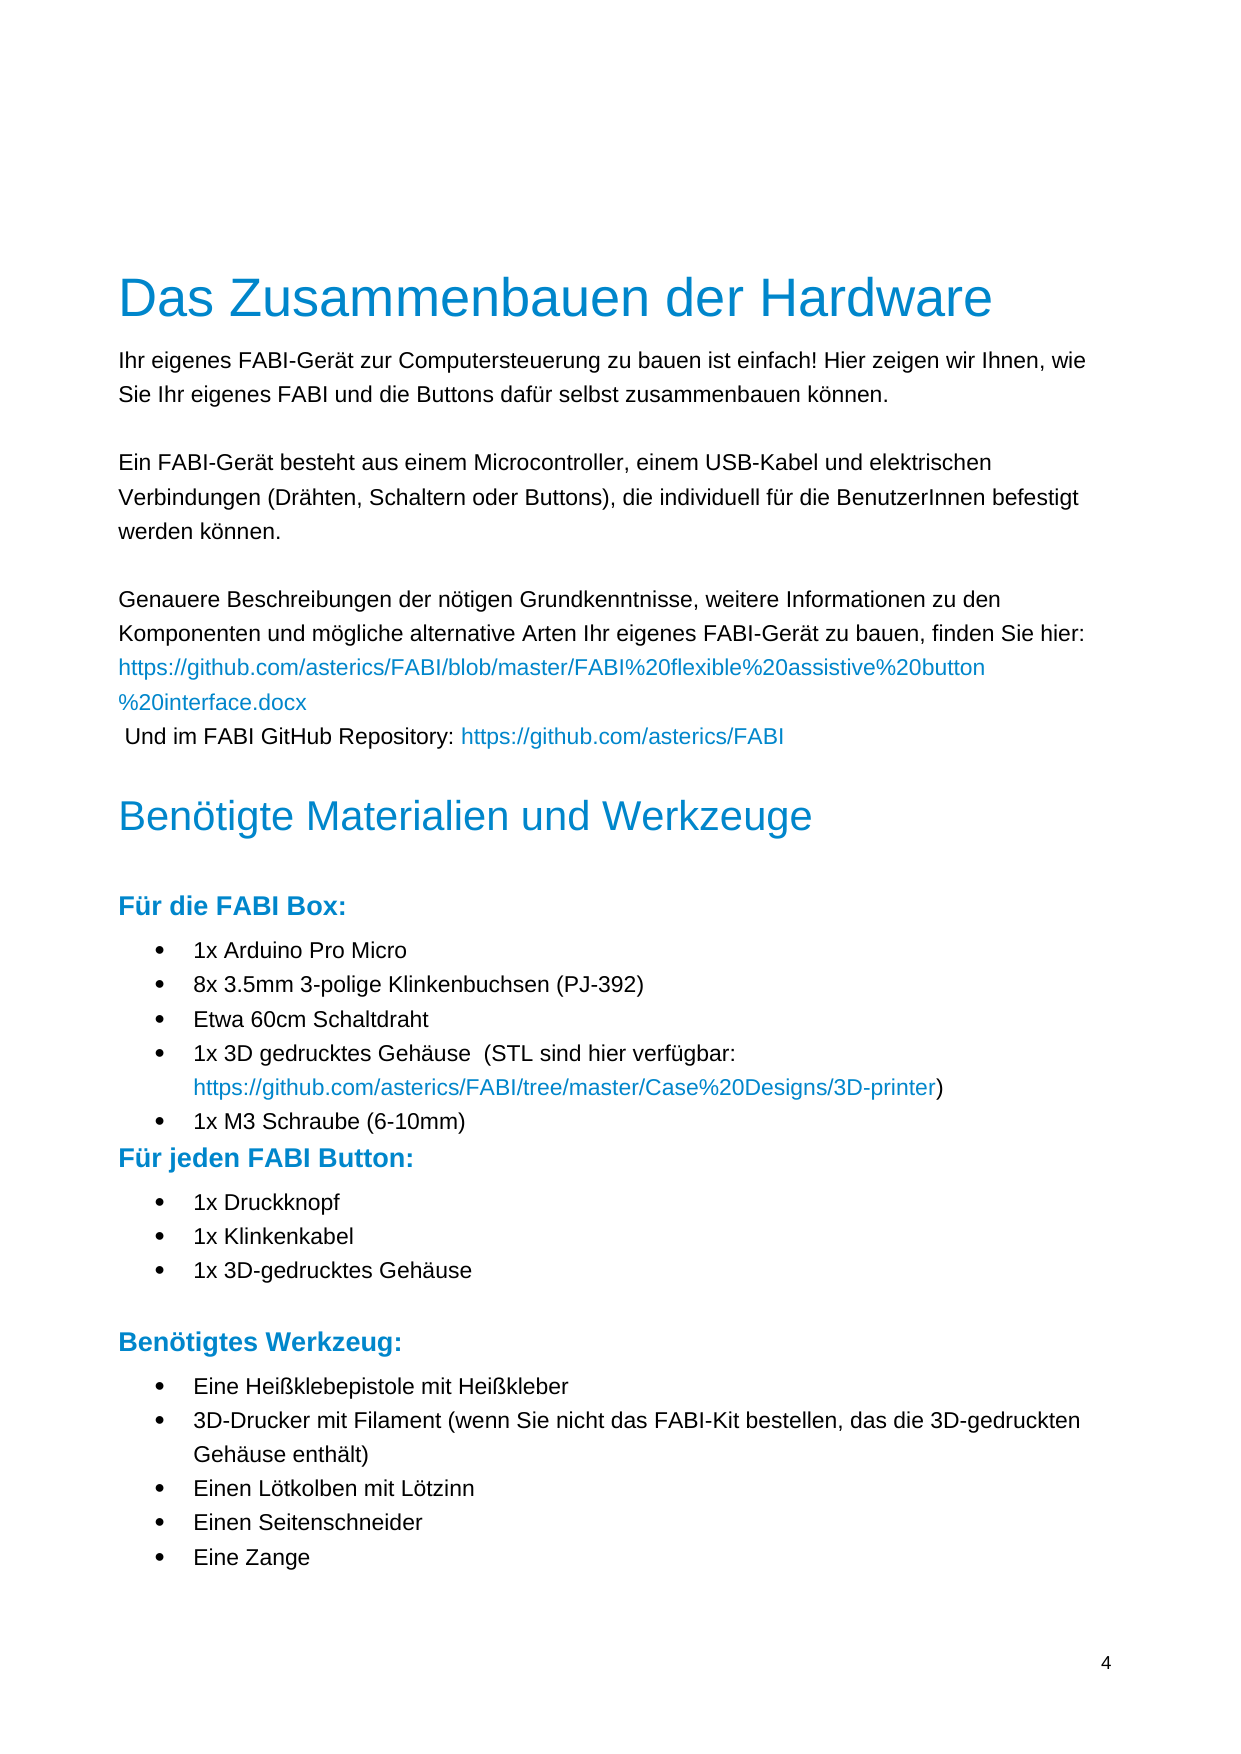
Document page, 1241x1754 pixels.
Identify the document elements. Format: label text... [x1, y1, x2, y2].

list Einen Seitenschneider [156, 1509, 1122, 1536]
list 1x Druckknopf [156, 1189, 1122, 1215]
list 3D-Drucker mit Filament (wenn Sie nicht das FABI-Kit bestellen, das die 3D-gedruckten Gehäuse enthält) [156, 1407, 1122, 1467]
list Etwa 60cm Schaltdraht [156, 1006, 1122, 1032]
text Ein FABI-Gerät besteht aus einem Microcontroller, einem USB-Kabel und elektrischen Verbindungen (Drähten, Schaltern oder Buttons), die individuell für die BenutzerInnen befestigt werden können. [118, 449, 1122, 544]
list 1x Klinkenkabel [156, 1223, 1122, 1249]
subtitle Das Zusammenbauen der Hardware [118, 266, 1122, 328]
list Eine Heißklebepistole mit Heißkleber [156, 1373, 1122, 1399]
list 1x 3D-gedrucktes Gehäuse [156, 1257, 1122, 1284]
list 1x Arduino Pro Micro [156, 937, 1122, 963]
text Und im FABI GitHub Repository: https://github.com/asterics/FABI [118, 723, 1122, 749]
text Ihr eigenes FABI-Gerät zur Computersteuerung zu bauen ist einfach! Hier zeigen wir Ihnen, wie Sie Ihr eigenes FABI und die Buttons dafür selbst zusammenbauen können. [118, 347, 1122, 407]
list Eine Zange [156, 1543, 1122, 1570]
subtitle Benötigte Materialien und Werkzeuge [118, 791, 1122, 839]
list 8x 3.5mm 3-polige Klinkenbuchsen (PJ-392) [156, 971, 1122, 998]
subtitle Benötigtes Werkzeug: [118, 1326, 1122, 1357]
list Einen Lötkolben mit Lötzinn [156, 1475, 1122, 1501]
subtitle Für die FABI Box: [118, 890, 1122, 922]
list 1x 3D gedrucktes Gehäuse (STL sind hier verfügbar: https://github.com/asterics/FABI/tree/master/Case%20Designs/3D-printer) [156, 1040, 1122, 1100]
text Genauere Beschreibungen der nötigen Grundkenntnisse, weitere Informationen zu den Komponenten und mögliche alternative Arten Ihr eigenes FABI-Gerät zu bauen, finden Sie hier: https://github.com/asterics/FABI/blob/master/FABI%20flexible%20assistive%20button%20interface.docx [118, 586, 1122, 715]
list 1x M3 Schraube (6-10mm) [156, 1108, 1122, 1134]
subtitle Für jeden FABI Button: [118, 1142, 1122, 1173]
